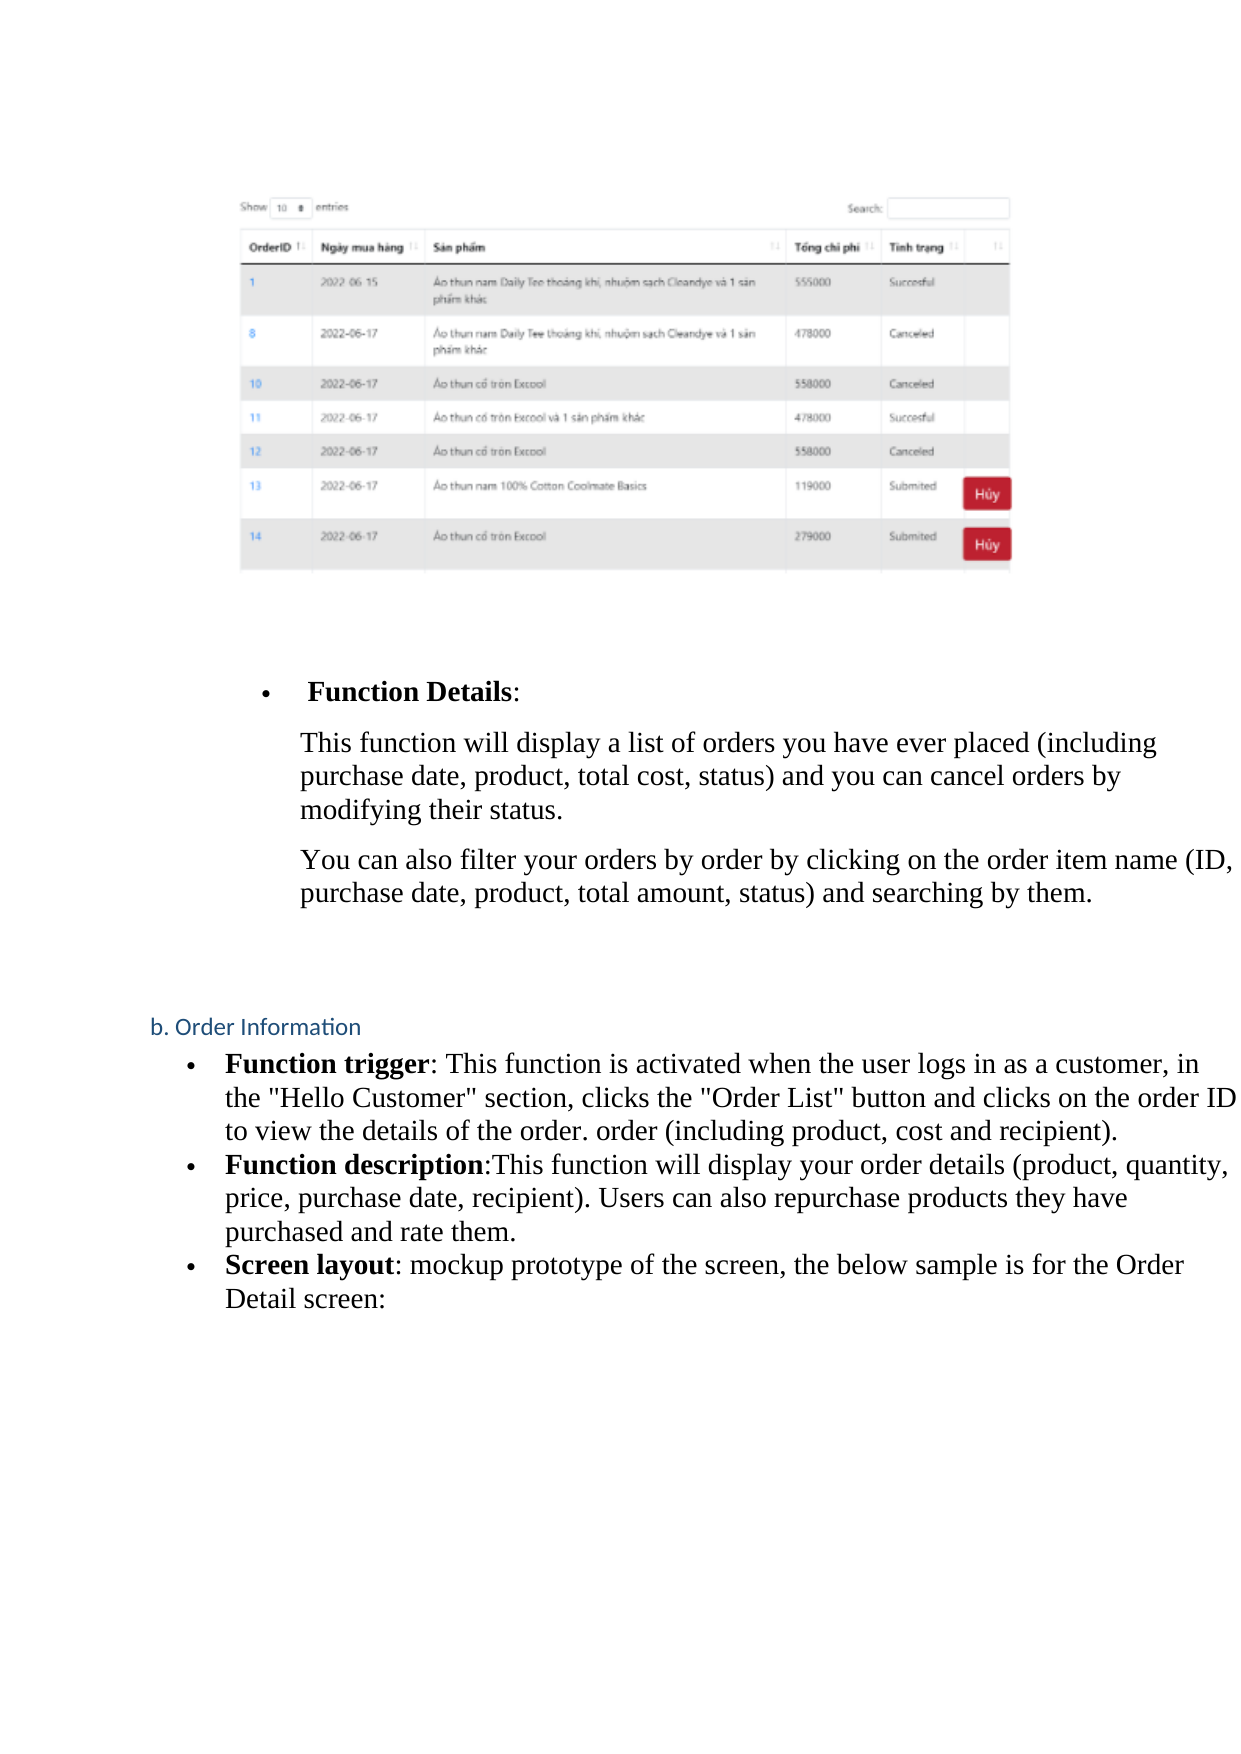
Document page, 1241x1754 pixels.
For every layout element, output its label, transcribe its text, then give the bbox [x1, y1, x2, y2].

picture [193, 150, 1070, 608]
list Function Details: [262, 674, 1240, 708]
text You can also filter your orders by order by clicking on the order item name (ID, purchase date, product, total amount, status) and searching by them. [300, 842, 1240, 909]
subtitle b. Order Information [150, 1011, 1240, 1042]
list Function description:This function will display your order details (product, quantity, price, purchase date, recipient). Users can also repurchase products they have purchased and rate them. [187, 1147, 1240, 1247]
list Screen layout: mockup prototype of the screen, the below sample is for the Order Detail screen: [187, 1247, 1240, 1314]
list Function trigger: This function is activated when the user logs in as a customer, in the "Hello Customer" section, clicks the "Order List" button and clicks on the order ID to view the details of the order. order (including product, cost and recipient). [187, 1046, 1240, 1147]
text This function will display a list of orders you have ever placed (including purchase date, product, total cost, status) and you can cancel orders by modifying their status. [300, 725, 1240, 825]
